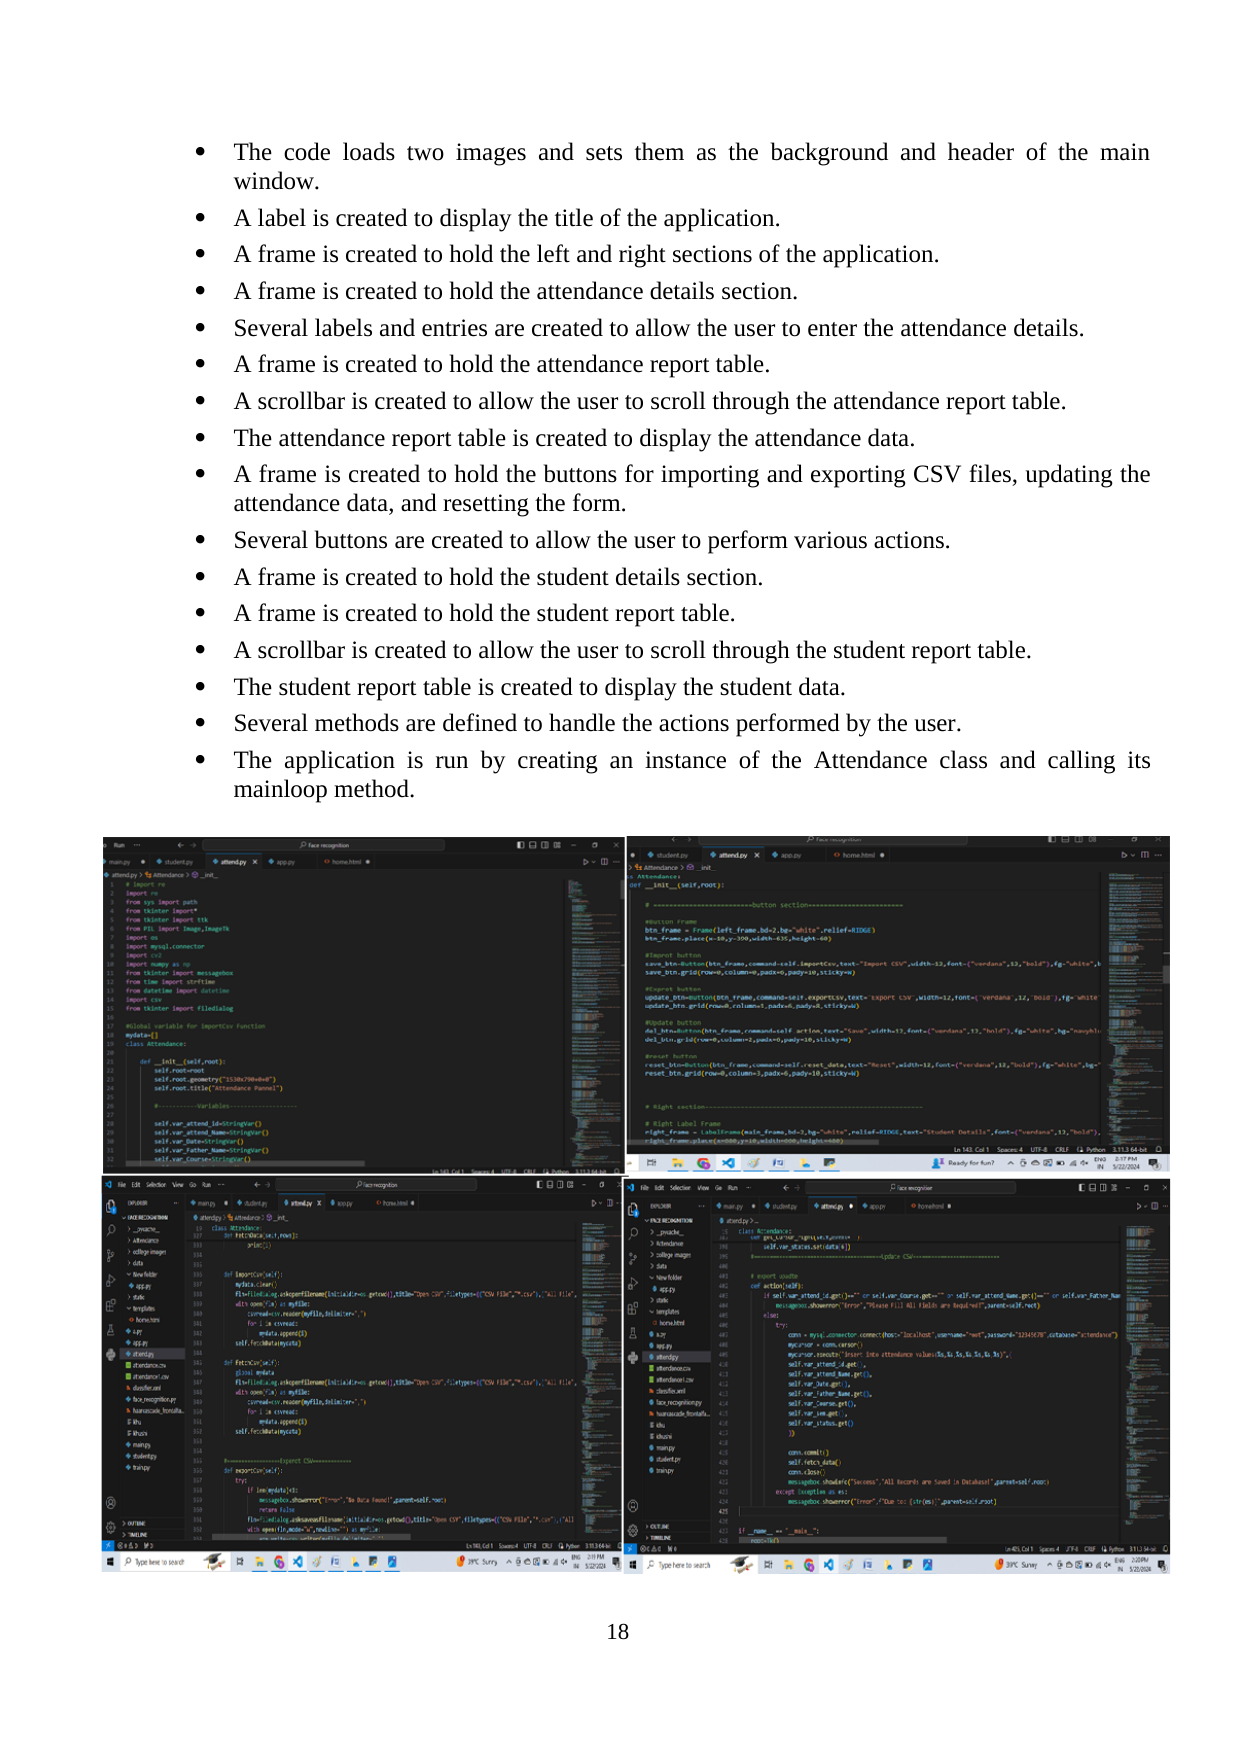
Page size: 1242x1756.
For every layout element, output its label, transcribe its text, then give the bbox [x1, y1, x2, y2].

subtitle Several labels and entries are created to allow the user to enter the attendance details. [196, 313, 1152, 342]
subtitle The attendance report table is created to display the attendance data. [196, 423, 1152, 452]
subtitle A scrollbar is created to allow the user to scroll through the student report table. [196, 635, 1152, 664]
subtitle A frame is created to hold the attendance report table. [196, 349, 1152, 378]
picture [101, 836, 1171, 1574]
subtitle A scrollbar is created to allow the user to scroll through the attendance report table. [196, 386, 1152, 415]
subtitle Several methods are defined to handle the actions performed by the user. [196, 708, 1152, 737]
subtitle A frame is created to hold the student report table. [196, 598, 1152, 627]
subtitle A frame is created to hold the left and right sections of the application. [196, 239, 1152, 268]
subtitle The student report table is created to display the student data. [196, 672, 1152, 700]
subtitle A frame is created to hold the attendance details section. [196, 276, 1152, 305]
subtitle The application is run by creating an instance of the Attendance class and calling its mainloop method. [196, 745, 1152, 802]
subtitle A frame is created to hold the buttons for importing and exporting CSV files, updating the attendance data, and resetting the form. [196, 459, 1152, 517]
subtitle A label is created to display the title of the application. [196, 203, 1152, 232]
subtitle A frame is created to hold the student details section. [196, 562, 1152, 590]
subtitle The code loads two images and sets them as the background and header of the main window. [196, 137, 1152, 195]
subtitle Several buttons are created to allow the user to perform various actions. [196, 525, 1152, 554]
